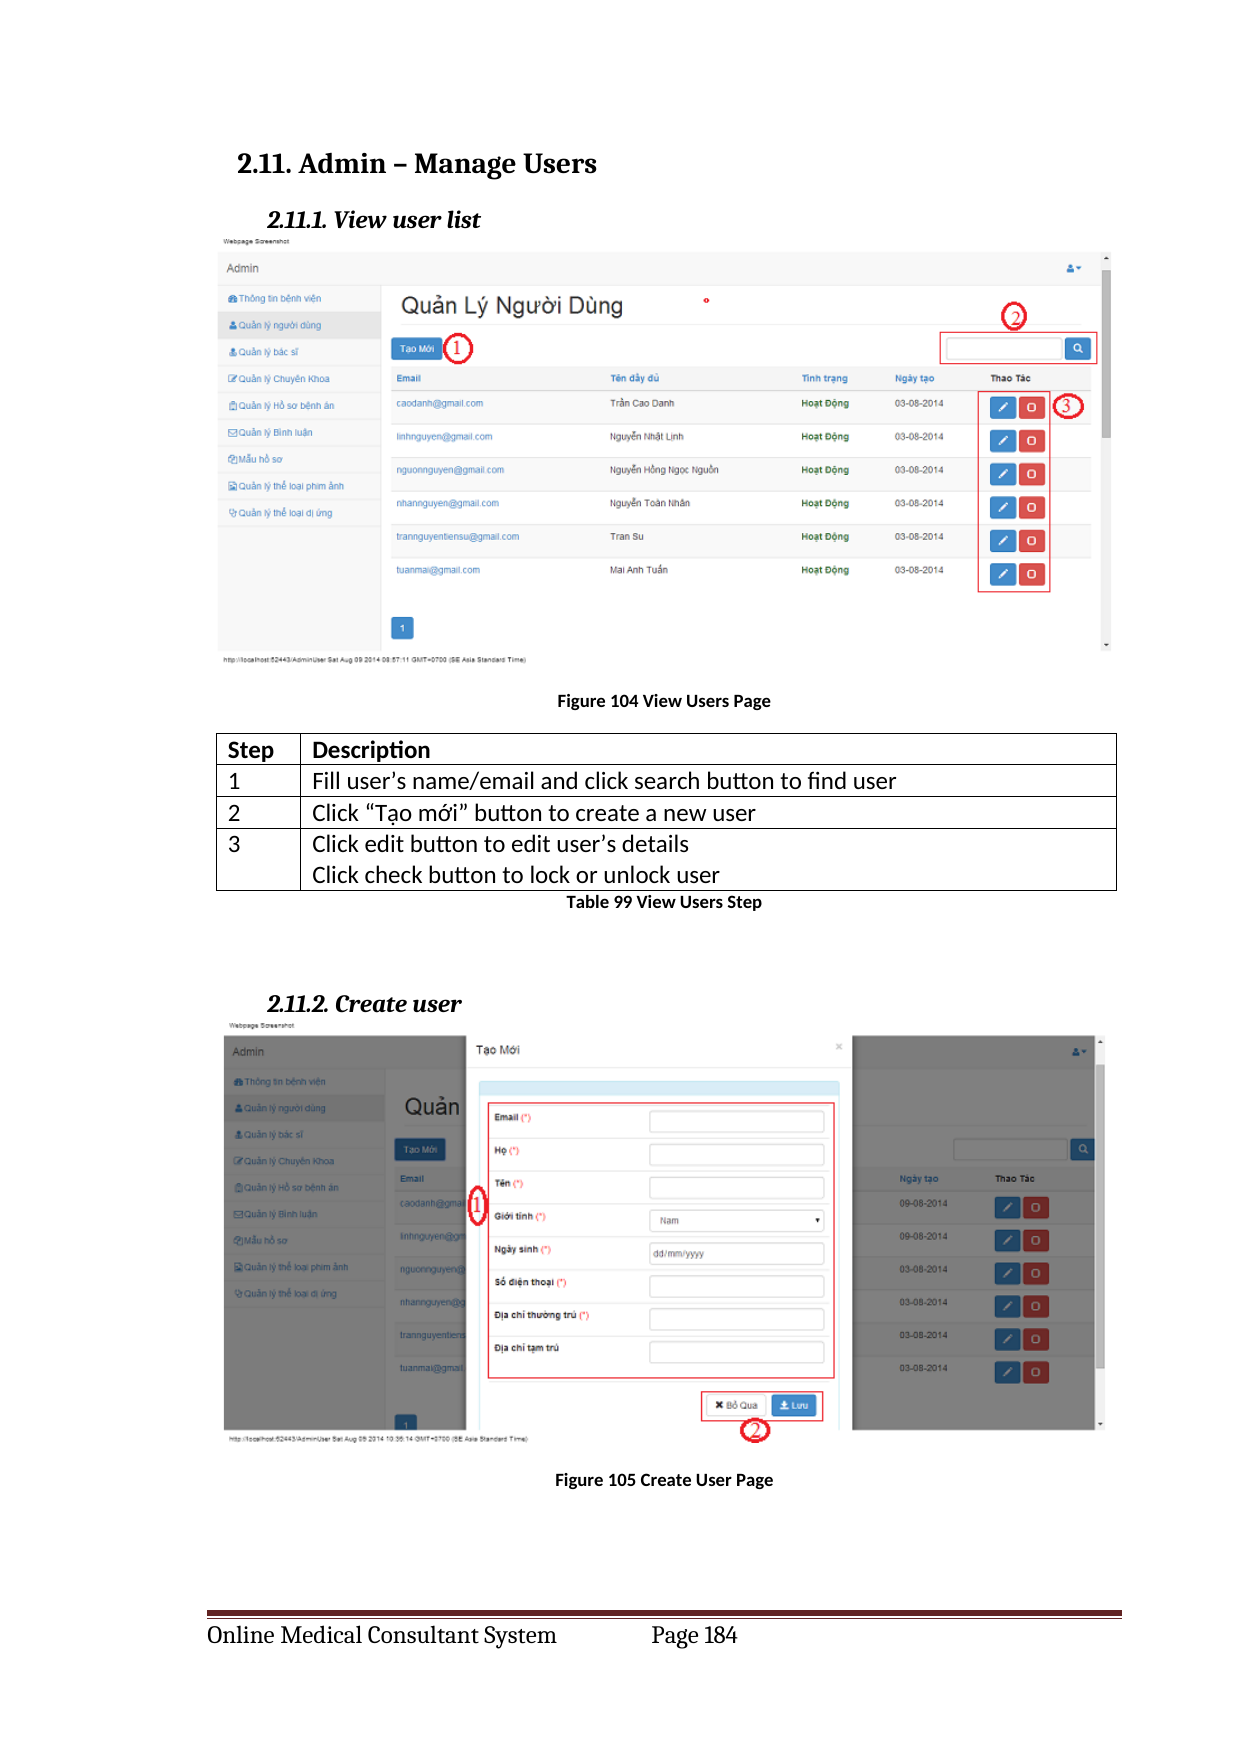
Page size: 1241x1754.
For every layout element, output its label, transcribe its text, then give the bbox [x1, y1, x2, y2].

subtitle Admin – Manage Users [237, 147, 1122, 181]
subtitle View user list [267, 206, 1122, 235]
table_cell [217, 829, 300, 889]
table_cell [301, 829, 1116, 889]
picture [223, 1023, 1105, 1443]
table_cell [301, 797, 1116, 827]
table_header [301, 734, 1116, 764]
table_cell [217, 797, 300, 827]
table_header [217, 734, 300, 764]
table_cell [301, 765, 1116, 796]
subtitle Create user [267, 990, 1122, 1019]
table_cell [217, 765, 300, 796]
picture [217, 239, 1112, 664]
